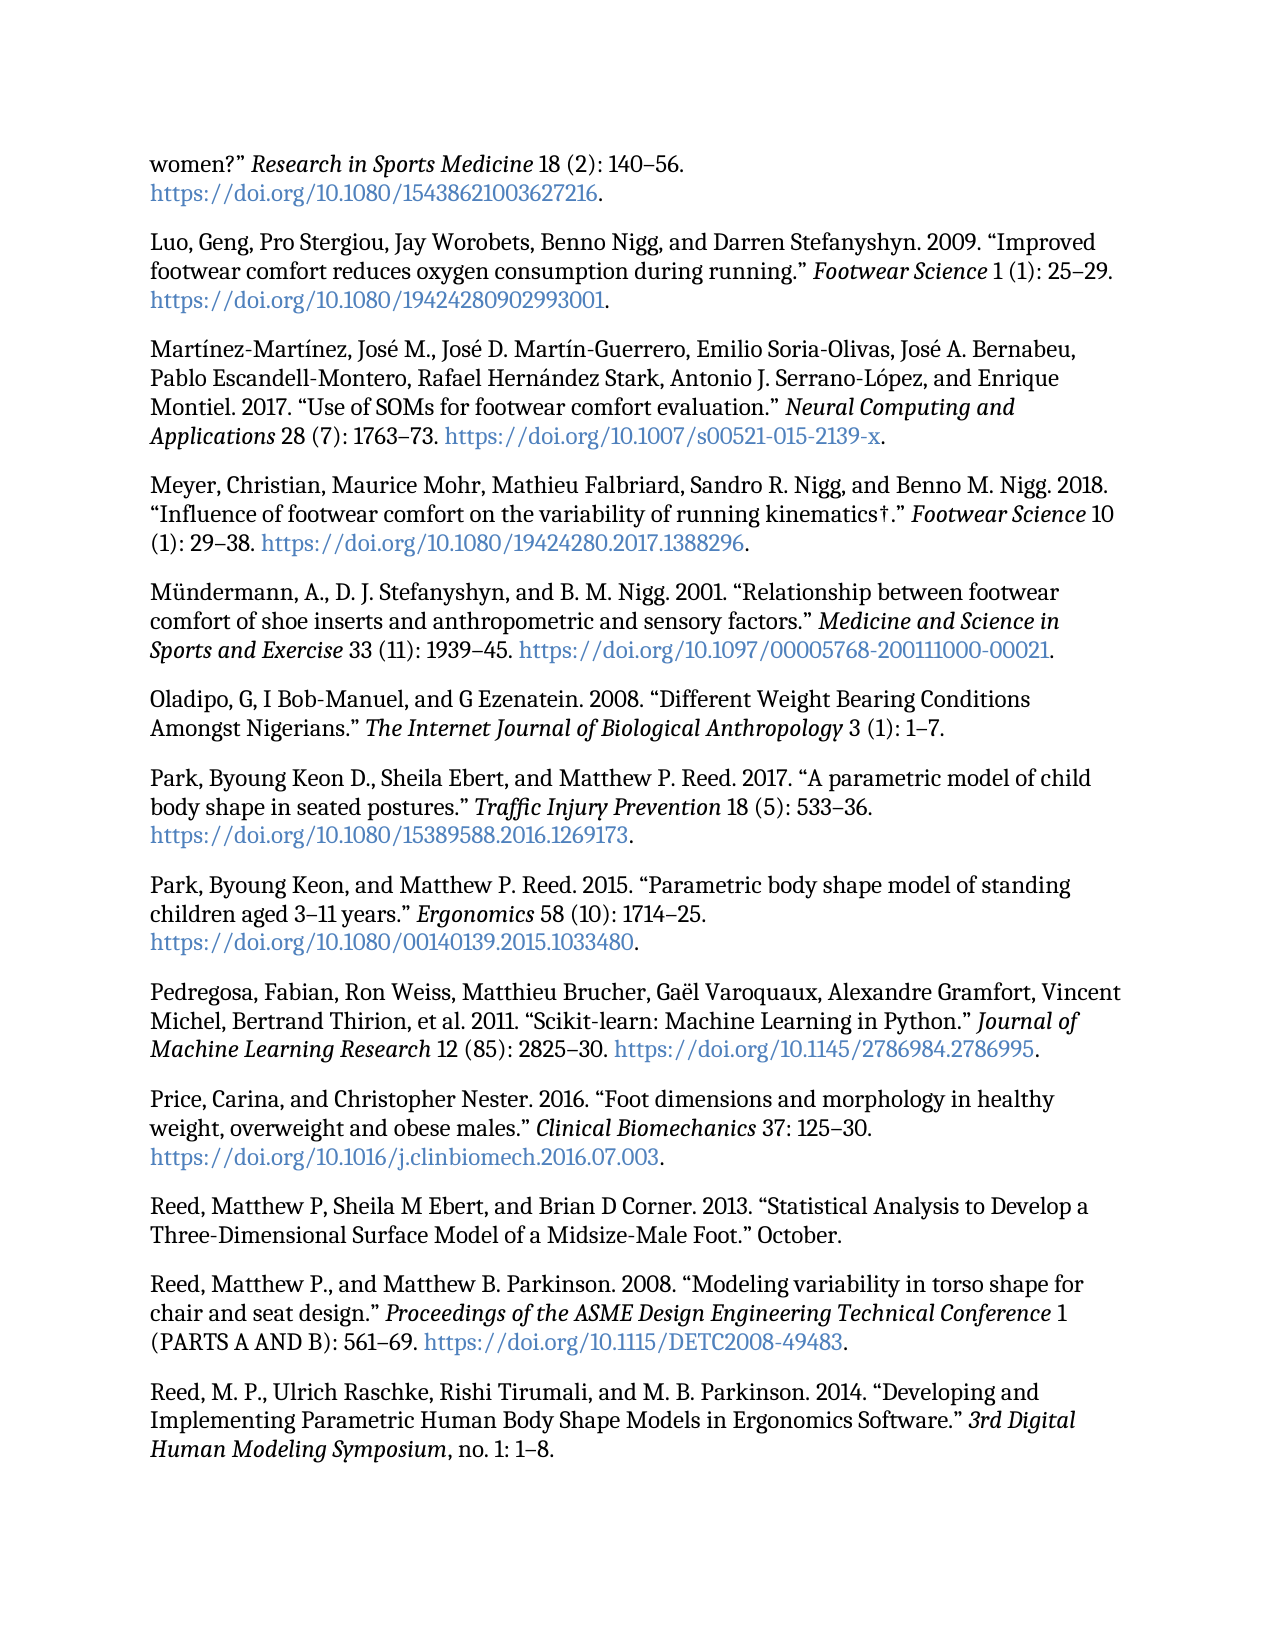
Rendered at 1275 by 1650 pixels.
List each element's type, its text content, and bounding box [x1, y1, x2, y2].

text Meyer, Christian, Maurice Mohr, Mathieu Falbriard, Sandro R. Nigg, and Benno M. Nigg. 2018. “Influence of footwear comfort on the variability of running kinematics†.” Footwear Science 10 (1): 29–38. https://doi.org/10.1080/19424280.2017.1388296. [150, 471, 1125, 557]
text Pedregosa, Fabian, Ron Weiss, Matthieu Brucher, Gaël Varoquaux, Alexandre Gramfort, Vincent Michel, Bertrand Thirion, et al. 2011. “Scikit-learn: Machine Learning in Python.” Journal of Machine Learning Research 12 (85): 2825–30. https://doi.org/10.1145/2786984.2786995. [150, 978, 1125, 1064]
text Luo, Geng, Pro Stergiou, Jay Worobets, Benno Nigg, and Darren Stefanyshyn. 2009. “Improved footwear comfort reduces oxygen consumption during running.” Footwear Science 1 (1): 25–29. https://doi.org/10.1080/19424280902993001. [150, 228, 1125, 314]
text Park, Byoung Keon D., Sheila Ebert, and Matthew P. Reed. 2017. “A parametric model of child body shape in seated postures.” Traffic Injury Prevention 18 (5): 533–36. https://doi.org/10.1080/15389588.2016.1269173. [150, 764, 1125, 850]
text Park, Byoung Keon, and Matthew P. Reed. 2015. “Parametric body shape model of standing children aged 3–11 years.” Ergonomics 58 (10): 1714–25. https://doi.org/10.1080/00140139.2015.1033480. [150, 871, 1125, 957]
text Price, Carina, and Christopher Nester. 2016. “Foot dimensions and morphology in healthy weight, overweight and obese males.” Clinical Biomechanics 37: 125–30. https://doi.org/10.1016/j.clinbiomech.2016.07.003. [150, 1085, 1125, 1171]
text Oladipo, G, I Bob-Manuel, and G Ezenatein. 2008. “Different Weight Bearing Conditions Amongst Nigerians.” The Internet Journal of Biological Anthropology 3 (1): 1–7. [150, 685, 1125, 743]
text Reed, Matthew P, Sheila M Ebert, and Brian D Corner. 2013. “Statistical Analysis to Develop a Three-Dimensional Surface Model of a Midsize-Male Foot.” October. [150, 1192, 1125, 1249]
text Reed, M. P., Ulrich Raschke, Rishi Tirumali, and M. B. Parkinson. 2014. “Developing and Implementing Parametric Human Body Shape Models in Ergonomics Software.” 3rd Digital Human Modeling Symposium, no. 1: 1–8. [150, 1377, 1125, 1464]
text Mündermann, A., D. J. Stefanyshyn, and B. M. Nigg. 2001. “Relationship between footwear comfort of shoe inserts and anthropometric and sensory factors.” Medicine and Science in Sports and Exercise 33 (11): 1939–45. https://doi.org/10.1097/00005768-200111000-00021. [150, 578, 1125, 664]
text Martínez-Martínez, José M., José D. Martín-Guerrero, Emilio Soria-Olivas, José A. Bernabeu, Pablo Escandell-Montero, Rafael Hernández Stark, Antonio J. Serrano-López, and Enrique Montiel. 2017. “Use of SOMs for footwear comfort evaluation.” Neural Computing and Applications 28 (7): 1763–73. https://doi.org/10.1007/s00521-015-2139-x. [150, 335, 1125, 450]
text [150, 150, 1125, 207]
text Reed, Matthew P., and Matthew B. Parkinson. 2008. “Modeling variability in torso shape for chair and seat design.” Proceedings of the ASME Design Engineering Technical Conference 1 (PARTS A AND B): 561–69. https://doi.org/10.1115/DETC2008-49483. [150, 1270, 1125, 1357]
